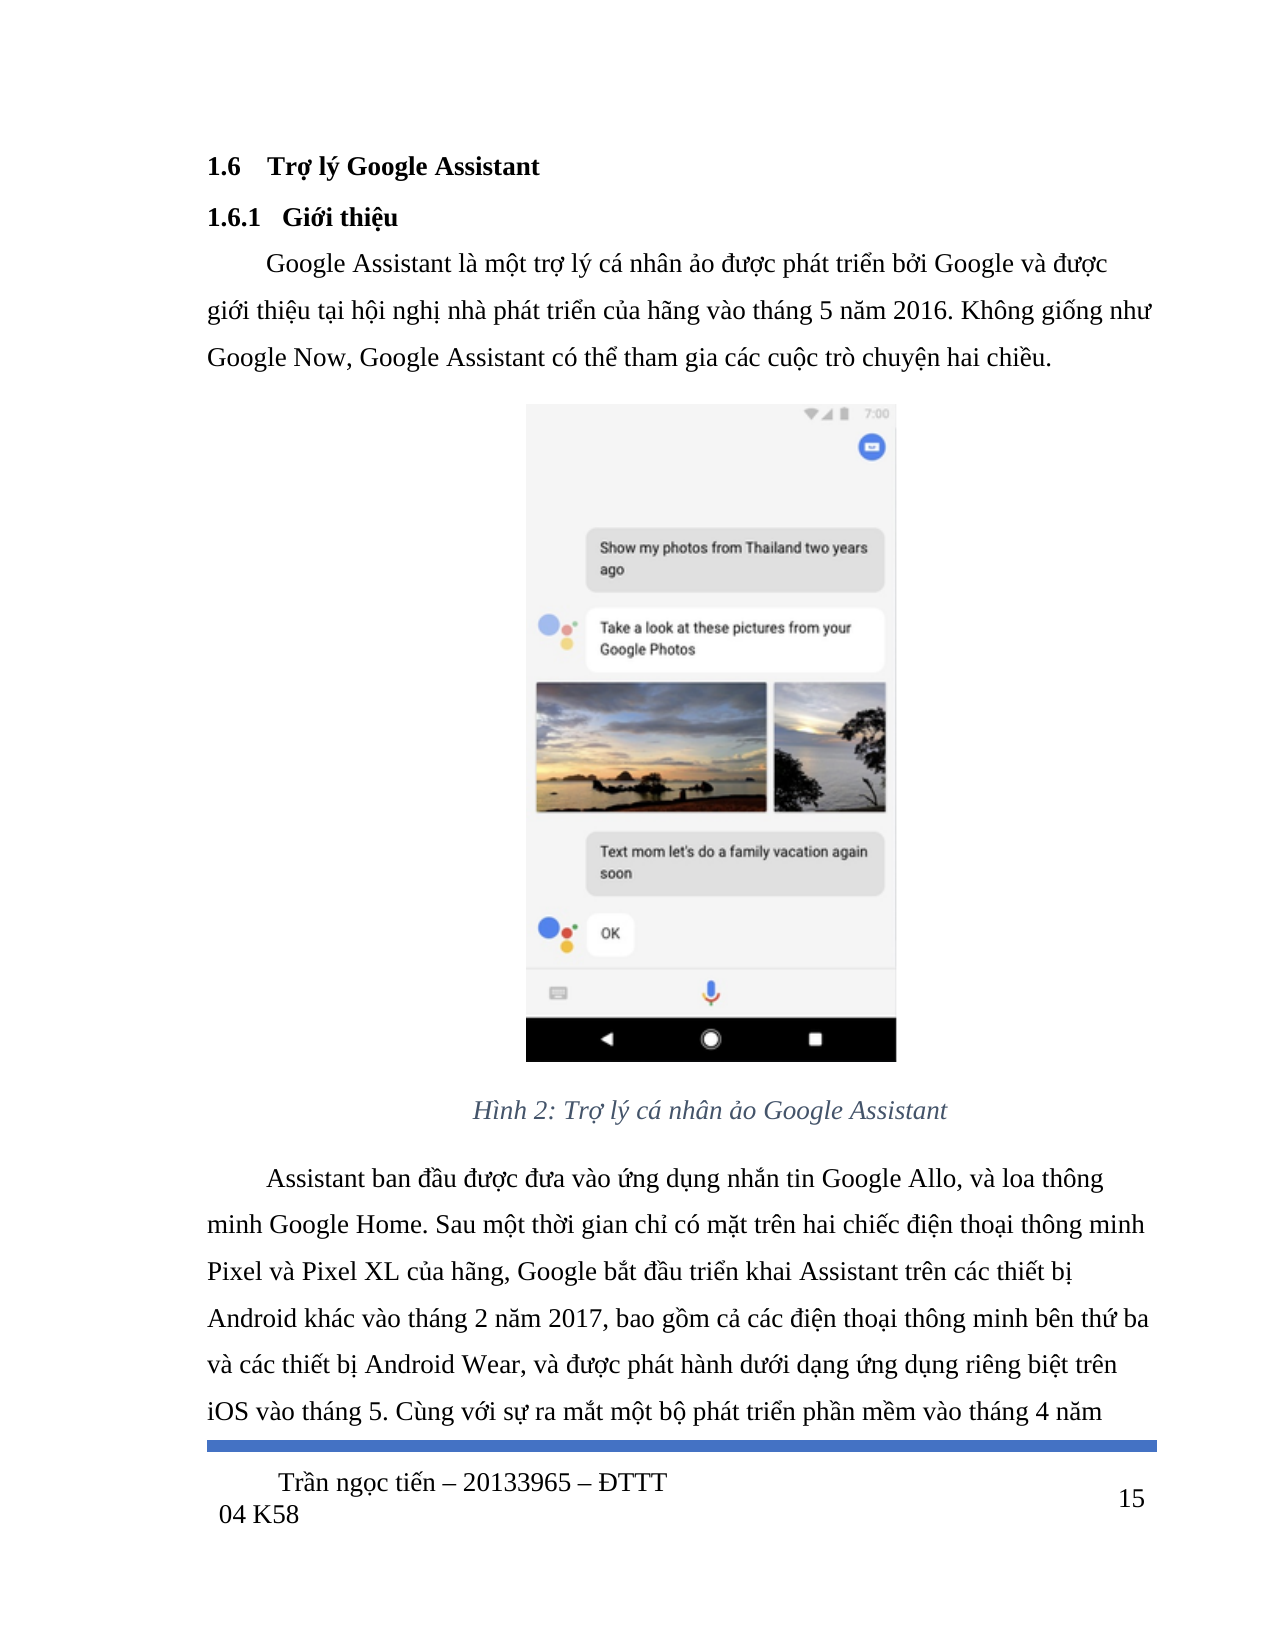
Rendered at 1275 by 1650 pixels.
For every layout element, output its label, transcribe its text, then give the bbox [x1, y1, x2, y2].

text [207, 1162, 1157, 1426]
text Hình 2: Trợ lý cá nhân ảo Google Assistant [207, 1094, 1157, 1125]
text Google Assistant là một trợ lý cá nhân ảo được phát triển bởi Google và được giới thiệu tại hội nghị nhà phát triển của hãng vào tháng 5 năm 2016. Không giống như Google Now, Google Assistant có thể tham gia các cuộc trò chuyện hai chiều. [207, 247, 1157, 372]
picture [526, 404, 897, 1062]
subtitle Trợ lý Google Assistant [207, 150, 1157, 181]
subtitle Giới thiệu [207, 201, 1157, 232]
